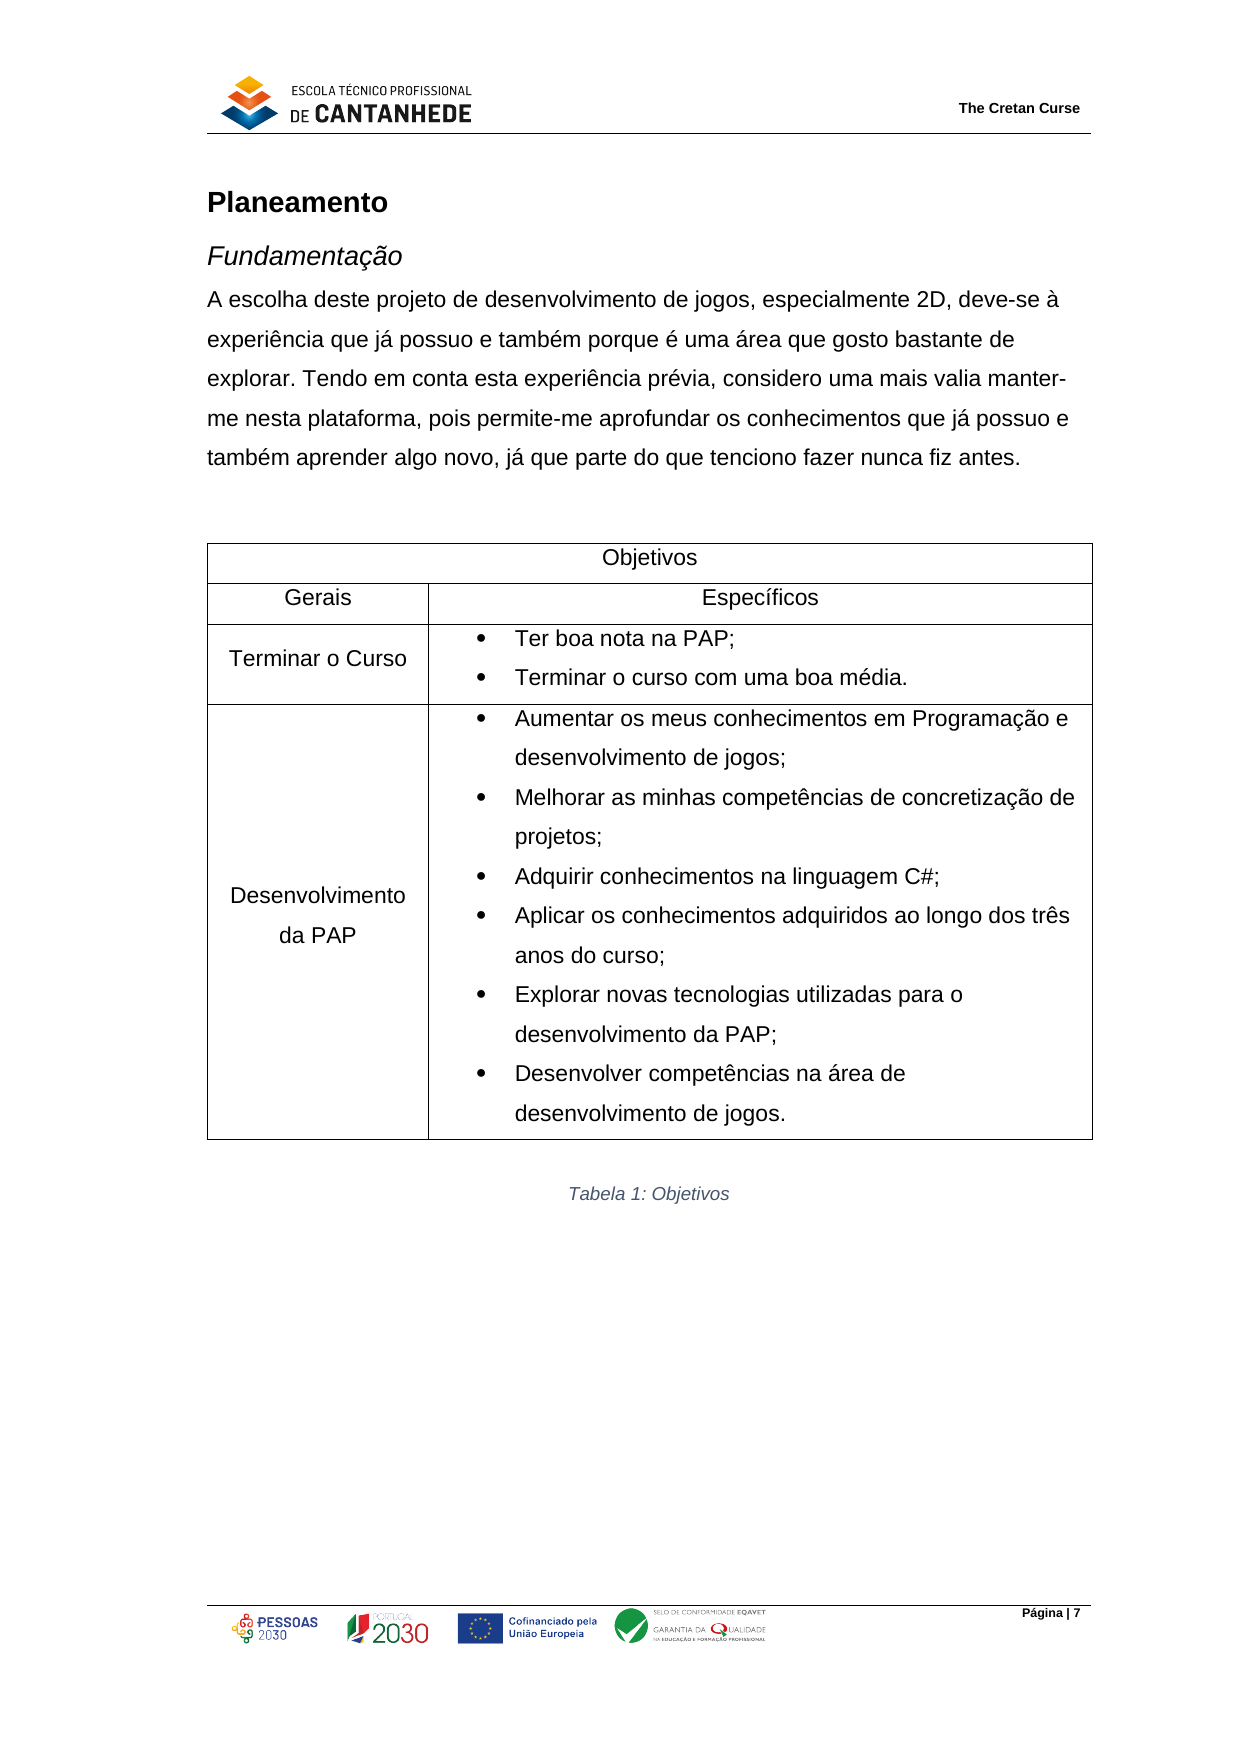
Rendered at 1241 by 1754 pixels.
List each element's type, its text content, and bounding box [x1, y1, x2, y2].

table_header Objetivos [208, 544, 1092, 583]
table_cell Aumentar os meus conhecimentos em Programação e desenvolvimento de jogos; Melhorar as minhas competências de concretização de projetos; Adquirir conhecimentos na linguagem C#; Aplicar os conhecimentos adquiridos ao longo dos três anos do curso; Explorar novas tecnologias utilizadas para o desenvolvimento da PAP; Desenvolver competências na área de desenvolvimento de jogos. [429, 705, 1092, 1139]
text A escolha deste projeto de desenvolvimento de jogos, especialmente 2D, deve-se à experiência que já possuo e também porque é uma área que gosto bastante de explorar. Tendo em conta esta experiência prévia, considero uma mais valia manter-me nesta plataforma, pois permite-me aprofundar os conhecimentos que já possuo e também aprender algo novo, já que parte do que tenciono fazer nunca fiz antes. [207, 286, 1092, 471]
table_cell Desenvolvimento da PAP [208, 705, 428, 1139]
subtitle Planeamento [207, 185, 1092, 218]
subtitle Fundamentação [207, 239, 1092, 271]
table_cell Terminar o Curso [208, 625, 428, 704]
picture [218, 1606, 608, 1654]
table_cell Específicos [429, 584, 1092, 624]
picture [614, 1608, 766, 1643]
table_cell Ter boa nota na PAP; Terminar o curso com uma boa média. [429, 625, 1092, 704]
picture [218, 73, 475, 133]
table_cell Gerais [208, 584, 428, 624]
